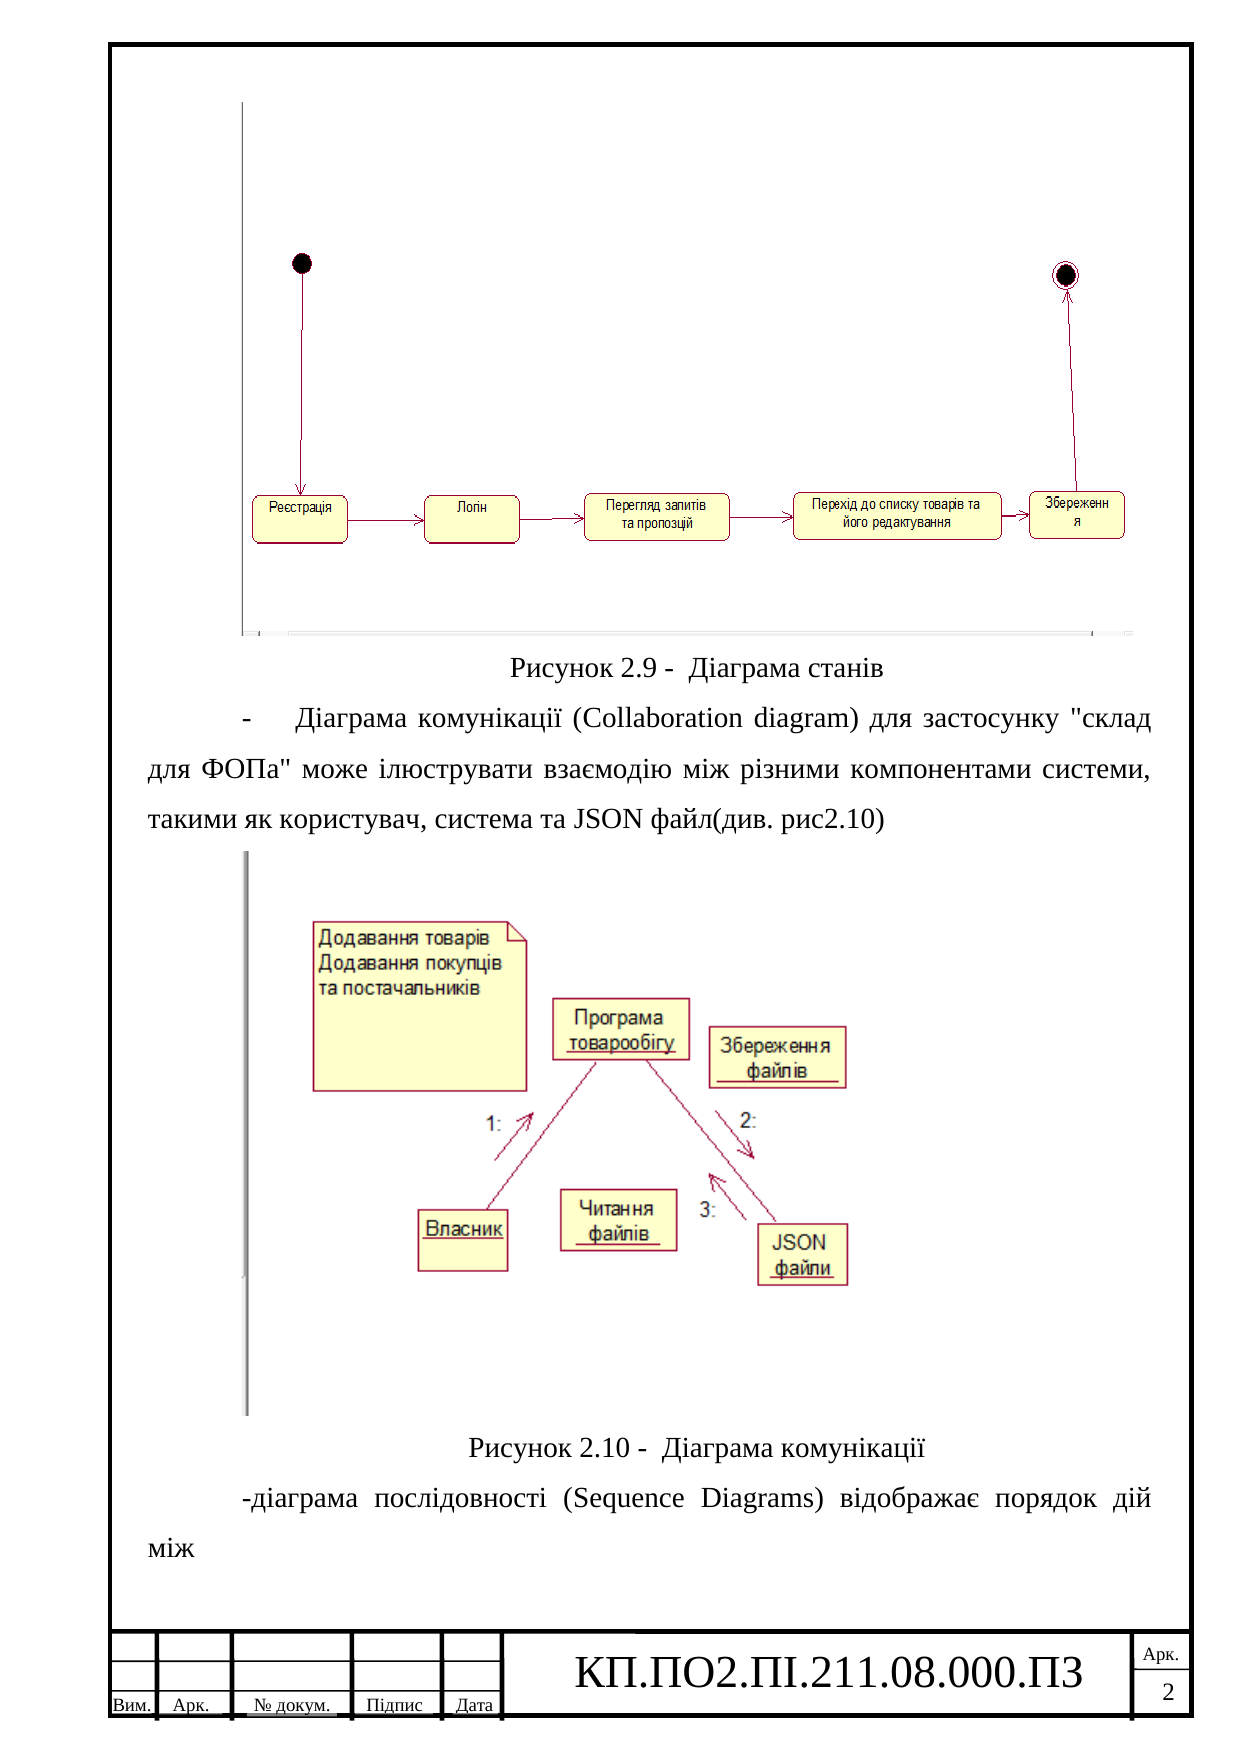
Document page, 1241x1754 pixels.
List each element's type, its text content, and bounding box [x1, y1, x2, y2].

picture [241, 851, 1004, 1416]
list Діаграма комунікації (Collaboration diagram) для застосунку "склад для ФОПа" може ілюструвати взаємодію між різними компонентами системи, такими як користувач, система та JSON файл(див. рис2.10) [148, 701, 1152, 835]
picture [241, 102, 1134, 636]
text Рисунок 2.9 - Діаграма станів [148, 650, 1152, 684]
text -діаграма послідовності (Sequence Diagrams) відображає порядок дій між [148, 1480, 1152, 1564]
text Рисунок 2.10 - Діаграма комунікації [148, 1430, 1152, 1463]
